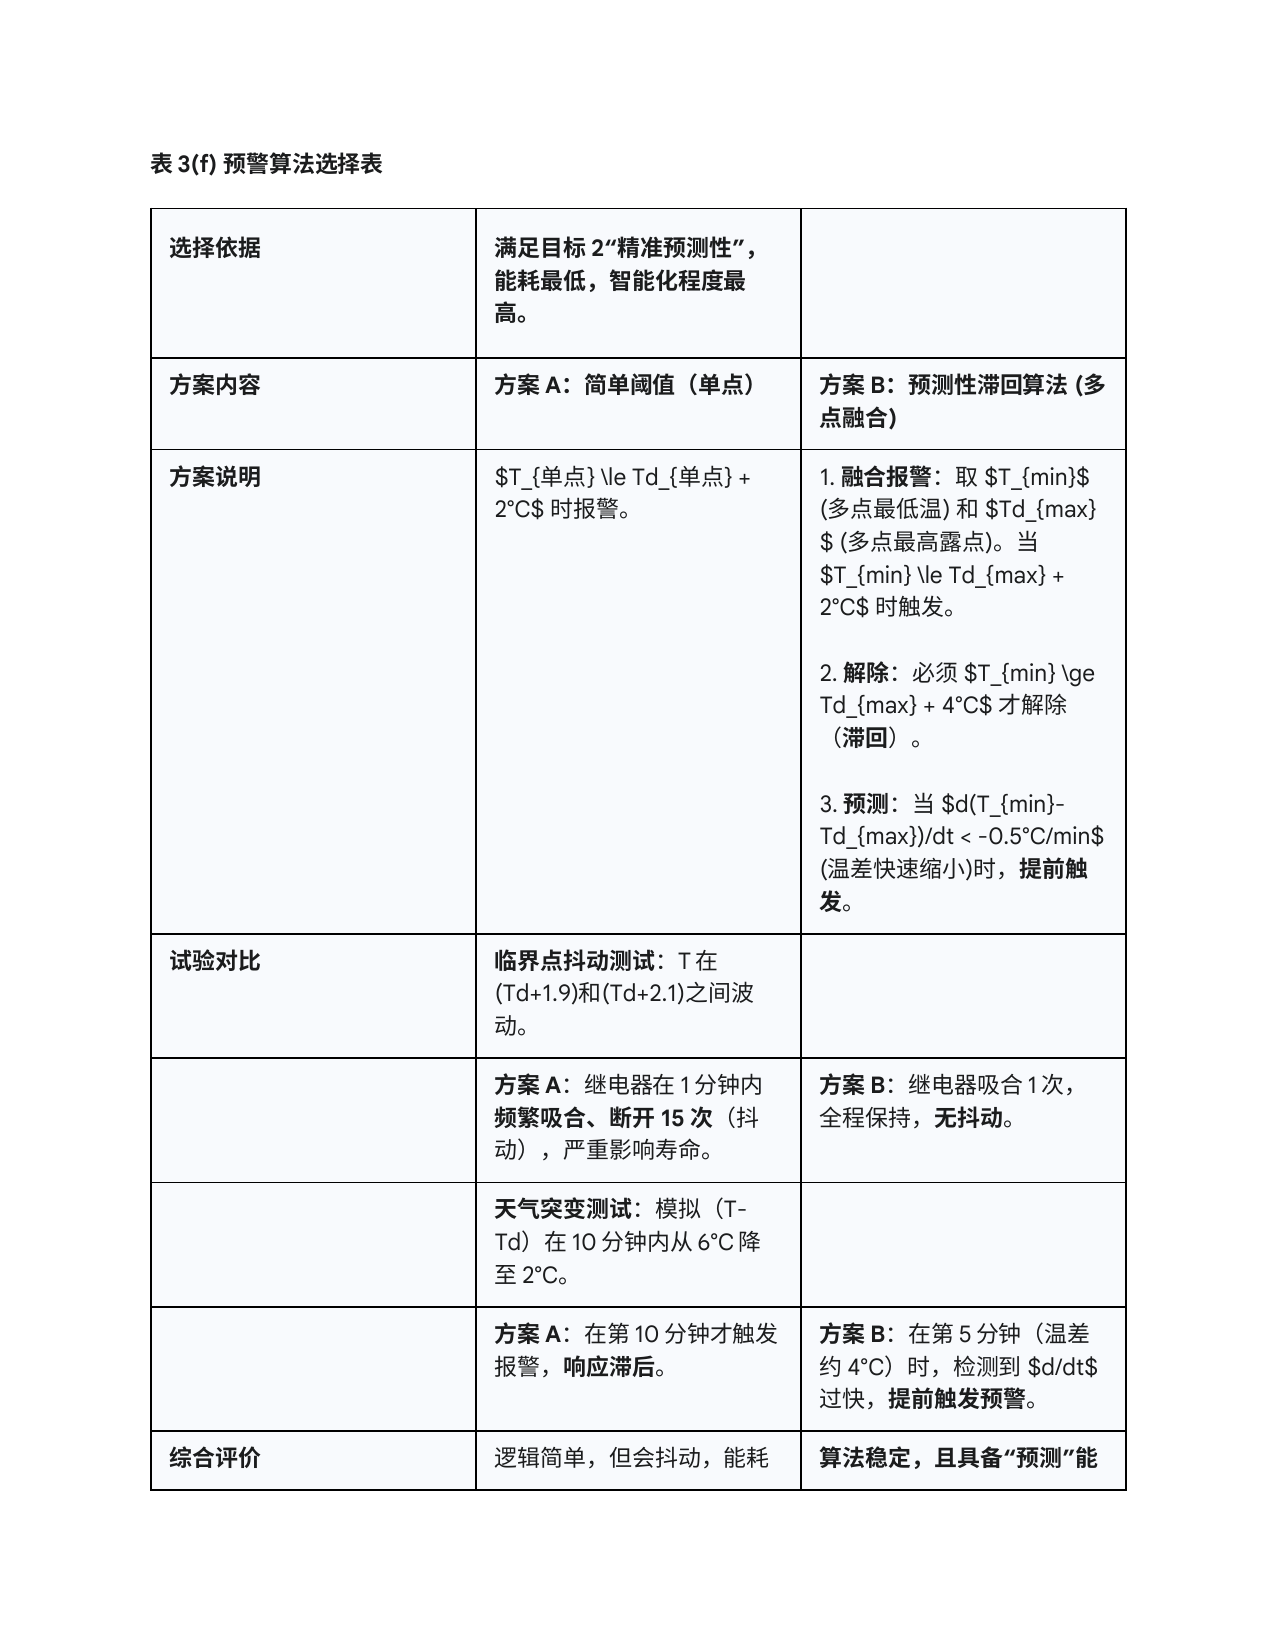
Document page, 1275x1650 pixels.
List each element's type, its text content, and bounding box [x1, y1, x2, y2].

table_cell 方案B：预测性滞回算法 (多点融合) [802, 359, 1125, 449]
table_cell [152, 1308, 475, 1430]
table_cell $T_{单点} \le Td_{单点} + 2°C$ 时报警。 [477, 450, 800, 933]
table_cell 方案B：继电器吸合1次，全程保持，无抖动。 [802, 1059, 1125, 1182]
table_cell [802, 935, 1125, 1057]
table_header 满足目标2“精准预测性”，能耗最低，智能化程度最高。 [477, 209, 800, 357]
table_cell [152, 1059, 475, 1182]
table_cell 1. 融合报警：取 $T_{min}$ (多点最低温) 和 $Td_{max}$ (多点最高露点)。当 $T_{min} \le Td_{max} + 2°C$ 时触发。 2. 解除：必须 $T_{min} \ge Td_{max} + 4°C$ 才解除（滞回）。 3. 预测：当 $d(T_{min}-Td_{max})/dt < -0.5°C/min$ (温差快速缩小)时，提前触发。 [802, 450, 1125, 933]
table_cell 方案A：简单阈值（单点） [477, 359, 800, 449]
table_cell [802, 1183, 1125, 1306]
table_cell 逻辑简单，但会抖动，能耗高，响应滞后。 [477, 1432, 800, 1489]
table_cell 天气突变测试：模拟（T-Td）在10分钟内从6°C降至2°C。 [477, 1183, 800, 1306]
table_header [802, 209, 1125, 357]
table_cell [152, 1183, 475, 1306]
text 表3(f) 预警算法选择表 [150, 150, 1125, 179]
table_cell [802, 1432, 1125, 1489]
table_cell 综合评价 [152, 1432, 475, 1489]
table_cell 方案B：在第5分钟（温差约4°C）时，检测到 $d/dt$ 过快，提前触发预警。 [802, 1308, 1125, 1430]
table_cell 方案A：继电器在1分钟内频繁吸合、断开 15 次（抖动），严重影响寿命。 [477, 1059, 800, 1182]
table_cell 方案内容 [152, 359, 475, 449]
table_cell 临界点抖动测试：T在(Td+1.9)和(Td+2.1)之间波动。 [477, 935, 800, 1057]
table_cell 方案说明 [152, 450, 475, 933]
table_cell 试验对比 [152, 935, 475, 1057]
table_header 选择依据 [152, 209, 475, 357]
table_cell 方案A：在第10分钟才触发报警，响应滞后。 [477, 1308, 800, 1430]
